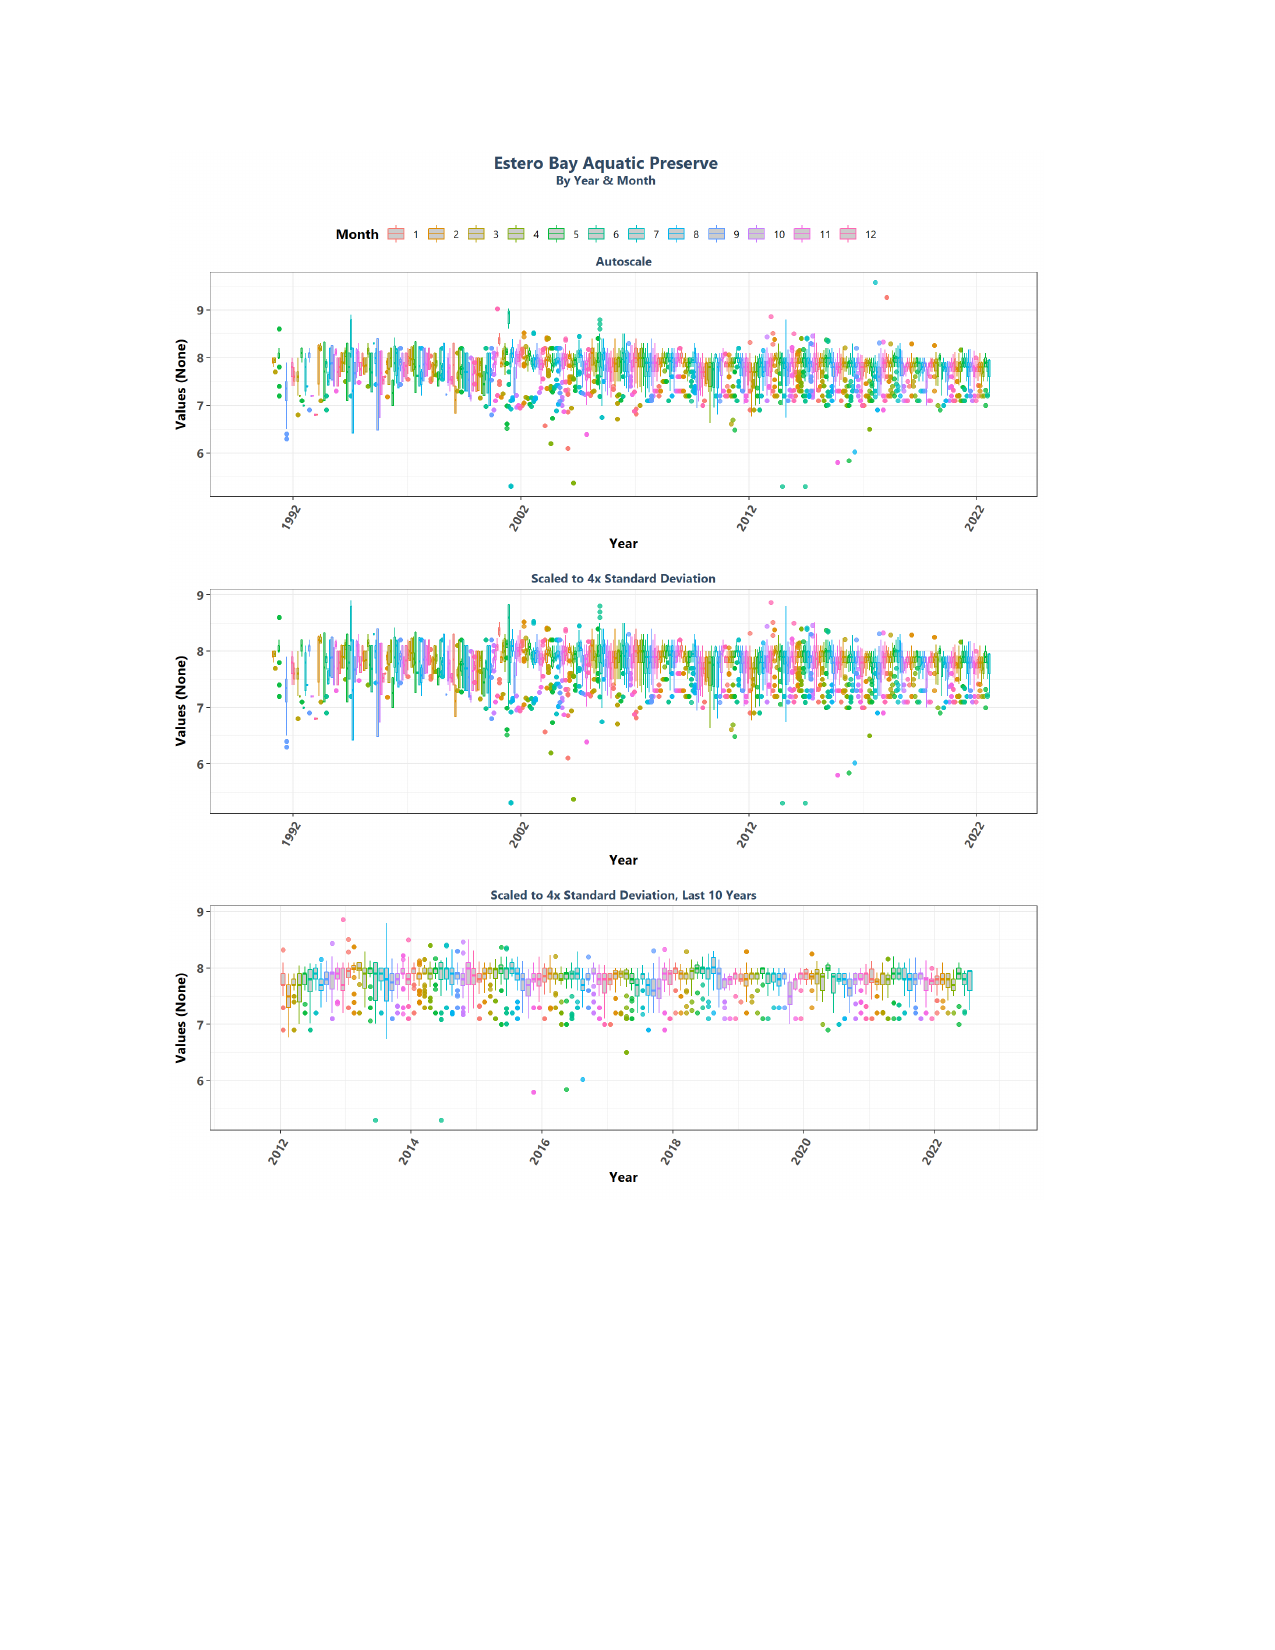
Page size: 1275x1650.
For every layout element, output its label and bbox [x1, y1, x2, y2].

picture [168, 150, 1044, 1200]
